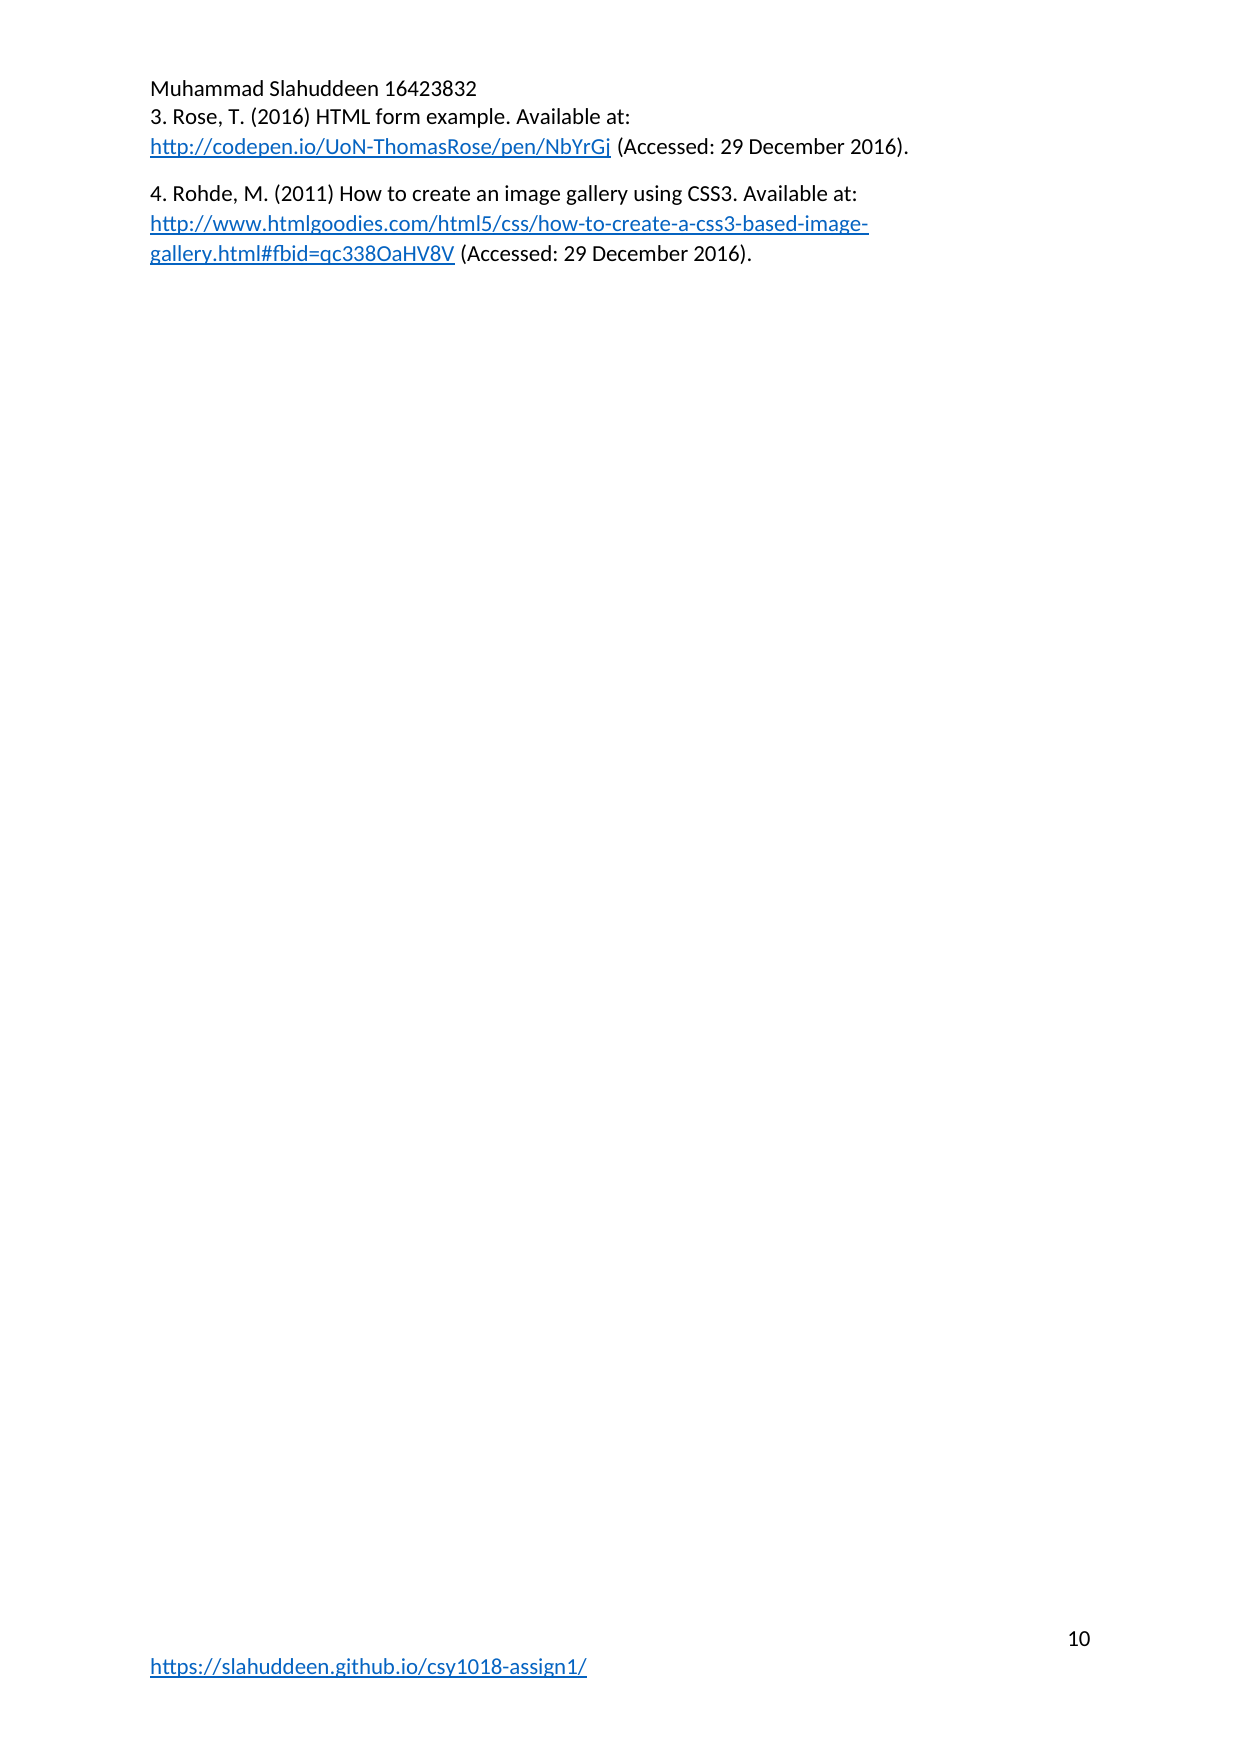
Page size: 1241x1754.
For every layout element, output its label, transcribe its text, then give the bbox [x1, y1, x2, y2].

text 4. Rohde, M. (2011) How to create an image gallery using CSS3. Available at: http://www.htmlgoodies.com/html5/css/how-to-create-a-css3-based-image-gallery.html#fbid=qc338OaHV8V (Accessed: 29 December 2016). [150, 179, 1090, 267]
text 3. Rose, T. (2016) HTML form example. Available at: http://codepen.io/UoN-ThomasRose/pen/NbYrGj (Accessed: 29 December 2016). [150, 102, 1090, 160]
